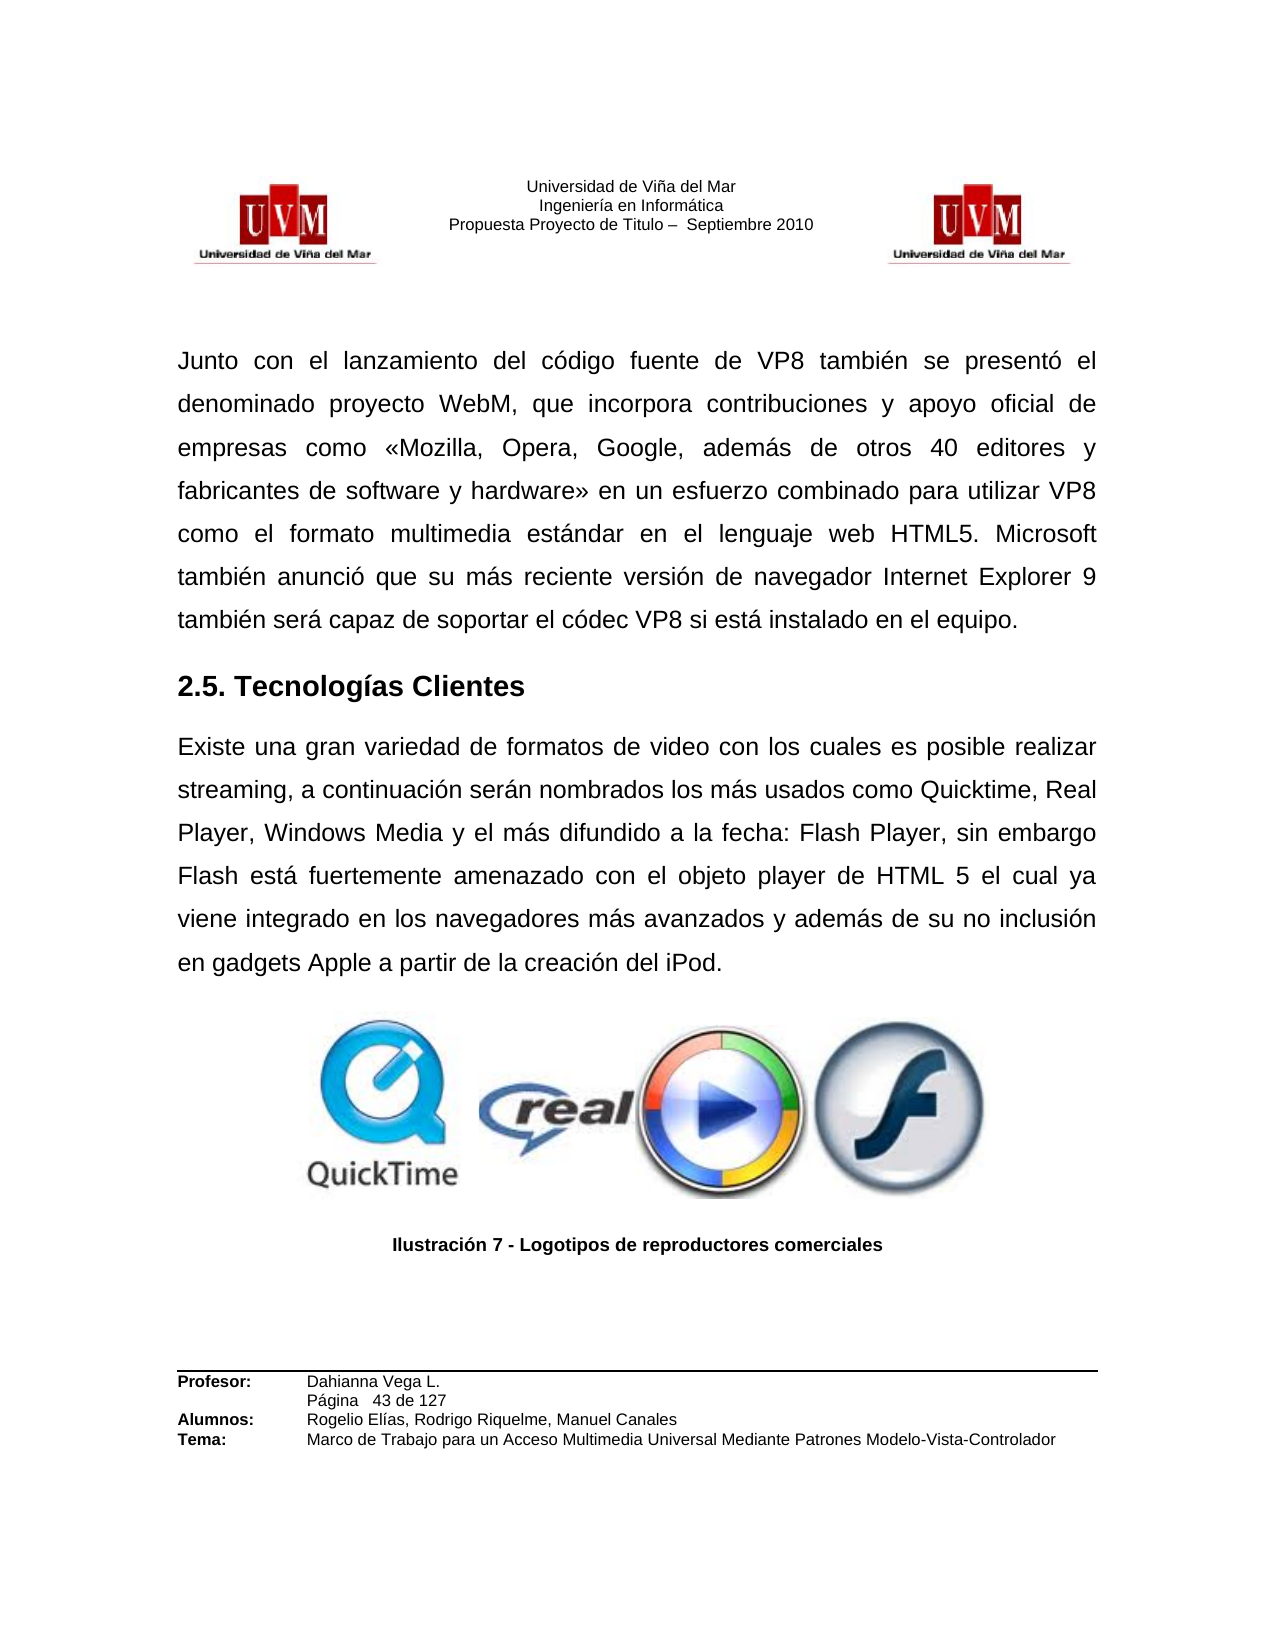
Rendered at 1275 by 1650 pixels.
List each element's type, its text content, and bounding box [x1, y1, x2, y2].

text Existe una gran variedad de formatos de video con los cuales es posible realizar streaming, a continuación serán nombrados los más usados como Quicktime, Real Player, Windows Media y el más difundido a la fecha: Flash Player, sin embargo Flash está fuertemente amenazado con el objeto player de HTML 5 el cual ya viene integrado en los navegadores más avanzados y además de su no inclusión en gadgets Apple a partir de la creación del iPod. [177, 732, 1098, 976]
text Junto con el lanzamiento del código fuente de VP8 también se presentó el denominado proyecto WebM, que incorpora contribuciones y apoyo oficial de empresas como «Mozilla, Opera, Google, además de otros 40 editores y fabricantes de software y hardware» en un esfuerzo combinado para utilizar VP8 como el formato multimedia estándar en el lenguaje web HTML5. Microsoft también anunció que su más reciente versión de navegador Internet Explorer 9 también será capaz de soportar el códec VP8 si está instalado en el equipo. [177, 346, 1098, 634]
picture [871, 176, 1084, 267]
subtitle 2.5. Tecnologías Clientes [177, 669, 1098, 703]
text Ilustración 7 - Logotipos de reproductores comerciales [177, 1234, 1098, 1256]
picture [177, 176, 390, 267]
picture [285, 1011, 990, 1199]
